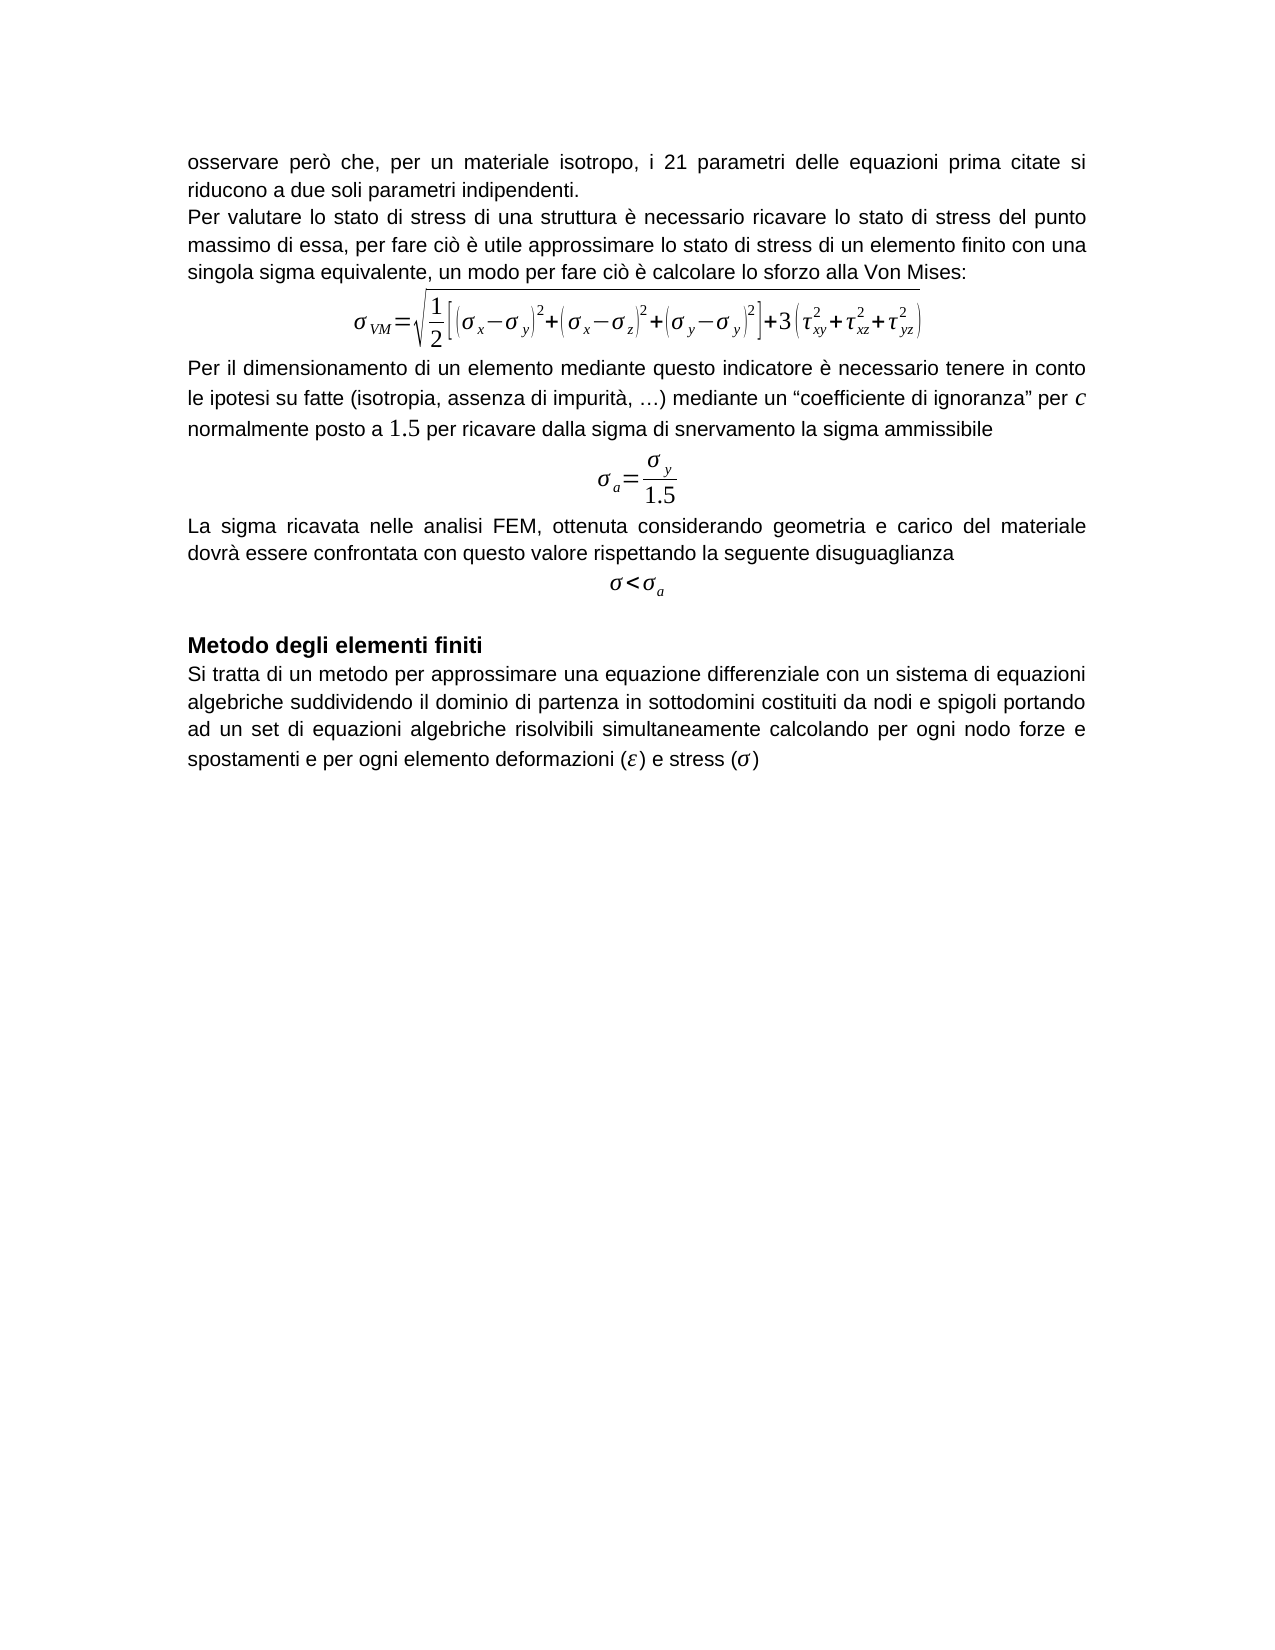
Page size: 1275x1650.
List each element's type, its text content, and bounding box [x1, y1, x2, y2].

text Per il dimensionamento di un elemento mediante questo indicatore è necessario tenere in conto le ipotesi su fatte (isotropia, assenza di impurità, …) mediante un “coefficiente di ignoranza” per normalmente posto a per ricavare dalla sigma di snervamento la sigma ammissibile [187, 356, 1087, 442]
text Per valutare lo stato di stress di una struttura è necessario ricavare lo stato di stress del punto massimo di essa, per fare ciò è utile approssimare lo stato di stress di un elemento finito con una singola sigma equivalente, un modo per fare ciò è calcolare lo sforzo alla Von Mises: [187, 205, 1087, 284]
text La sigma ricavata nelle analisi FEM, ottenuta considerando geometria e carico del materiale dovrà essere confrontata con questo valore rispettando la seguente disuguaglianza [187, 513, 1087, 565]
text Si tratta di un metodo per approssimare una equazione differenziale con un sistema di equazioni algebriche suddividendo il dominio di partenza in sottodomini costituiti da nodi e spigoli portando ad un set di equazioni algebriche risolvibili simultaneamente calcolando per ogni nodo forze e spostamenti e per ogni elemento deformazioni () e stress () [187, 662, 1087, 772]
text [187, 150, 1087, 201]
text Metodo degli elementi finiti [187, 632, 1087, 658]
